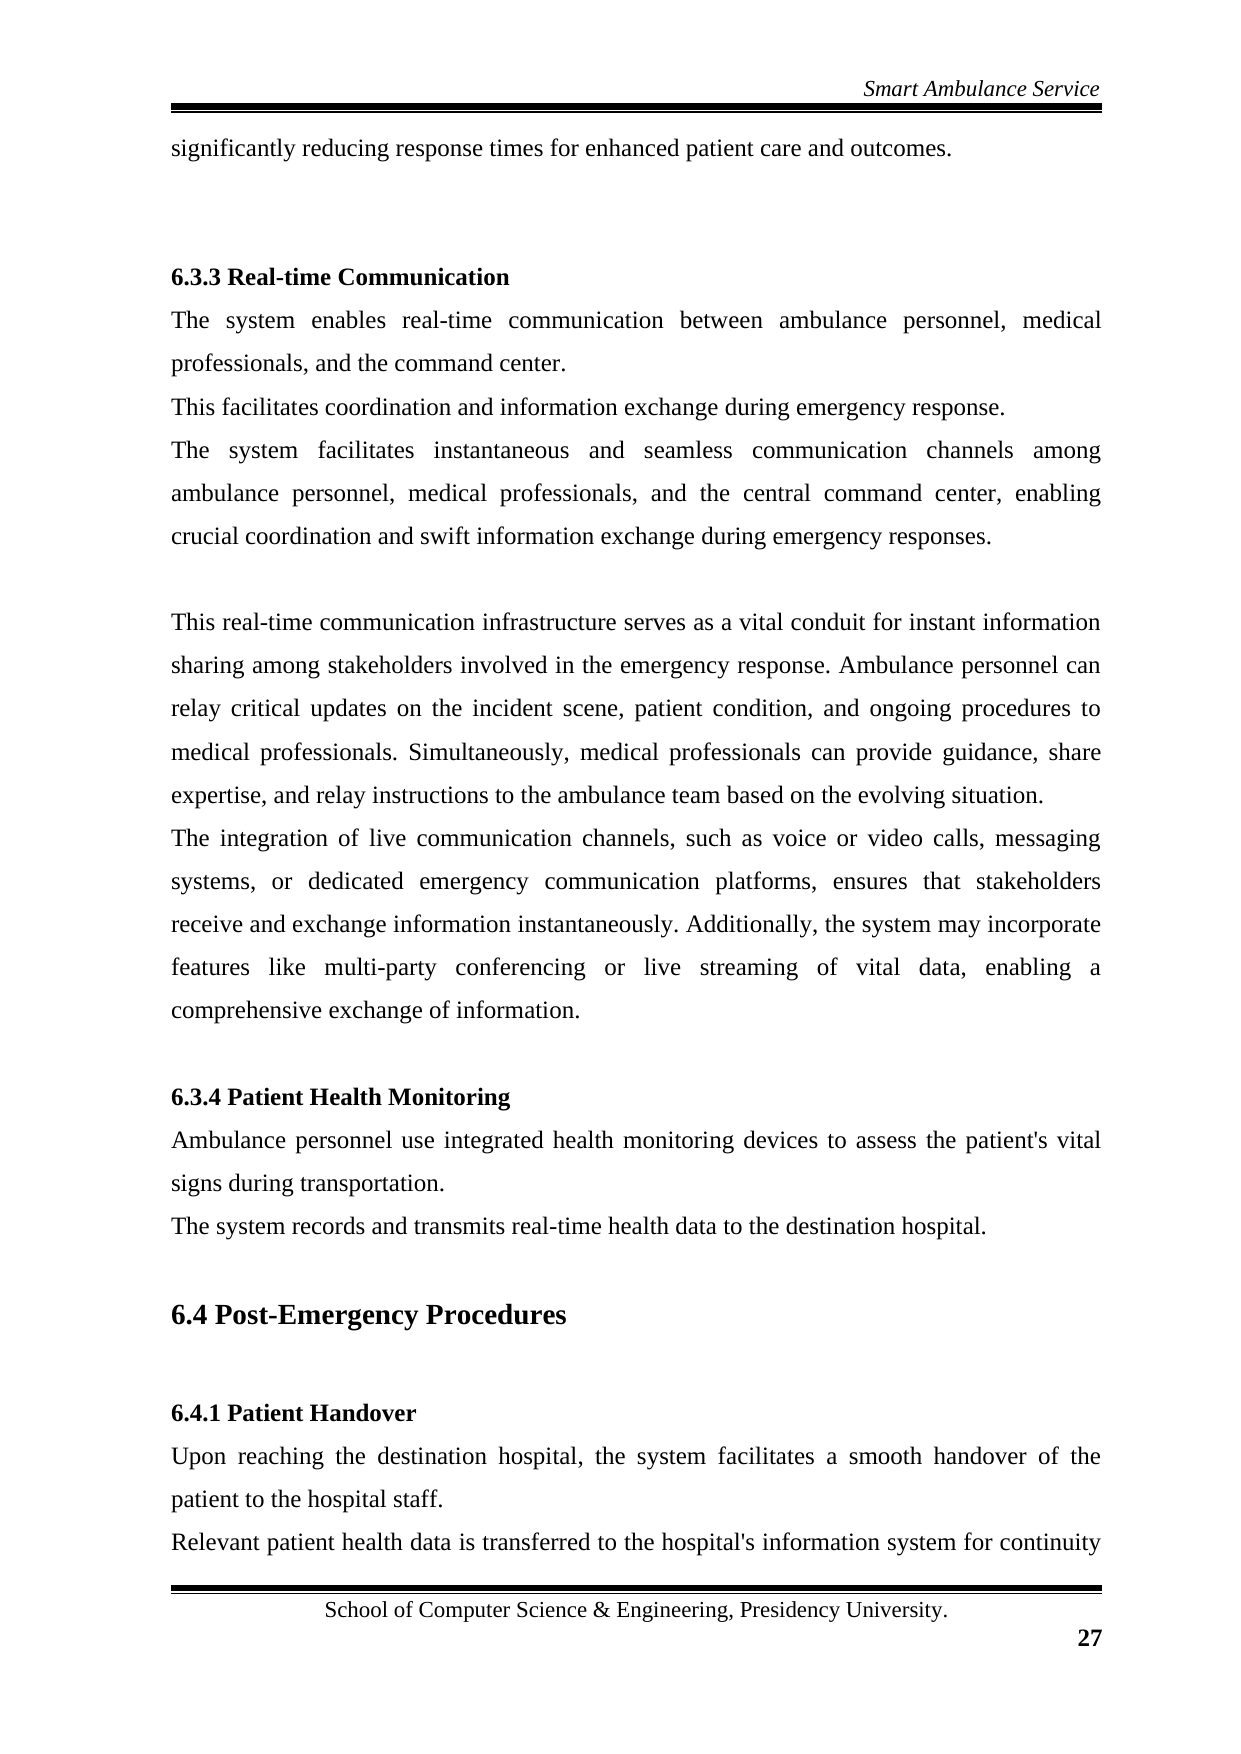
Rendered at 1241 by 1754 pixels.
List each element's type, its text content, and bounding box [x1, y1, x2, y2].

text The system records and transmits real-time health data to the destination hospital. [171, 1211, 1102, 1240]
text The system facilitates instantaneous and seamless communication channels among ambulance personnel, medical professionals, and the central command center, enabling crucial coordination and swift information exchange during emergency responses. [171, 435, 1102, 550]
text 6.3.3 Real-time Communication [171, 262, 1102, 291]
text 6.4.1 Patient Handover [171, 1398, 1102, 1427]
text The system enables real-time communication between ambulance personnel, medical professionals, and the command center. [171, 305, 1102, 377]
text 6.4 Post-Emergency Procedures [171, 1297, 1102, 1331]
text Upon reaching the destination hospital, the system facilitates a smooth handover of the patient to the hospital staff. [171, 1441, 1102, 1513]
text This real-time communication infrastructure serves as a vital conduit for instant information sharing among stakeholders involved in the emergency response. Ambulance personnel can relay critical updates on the incident scene, patient condition, and ongoing procedures to medical professionals. Simultaneously, medical professionals can provide guidance, share expertise, and relay instructions to the ambulance team based on the evolving situation. [171, 607, 1102, 808]
text The integration of live communication channels, such as voice or video calls, messaging systems, or dedicated emergency communication platforms, ensures that stakeholders receive and exchange information instantaneously. Additionally, the system may incorporate features like multi-party conferencing or live streaming of vital data, enabling a comprehensive exchange of information. [171, 823, 1102, 1024]
text 6.3.4 Patient Health Monitoring [171, 1082, 1102, 1110]
text This facilitates coordination and information exchange during emergency response. [171, 392, 1102, 420]
text Ambulance personnel use integrated health monitoring devices to assess the patient's vital signs during transportation. [171, 1125, 1102, 1197]
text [171, 133, 1102, 162]
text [171, 1527, 1102, 1556]
